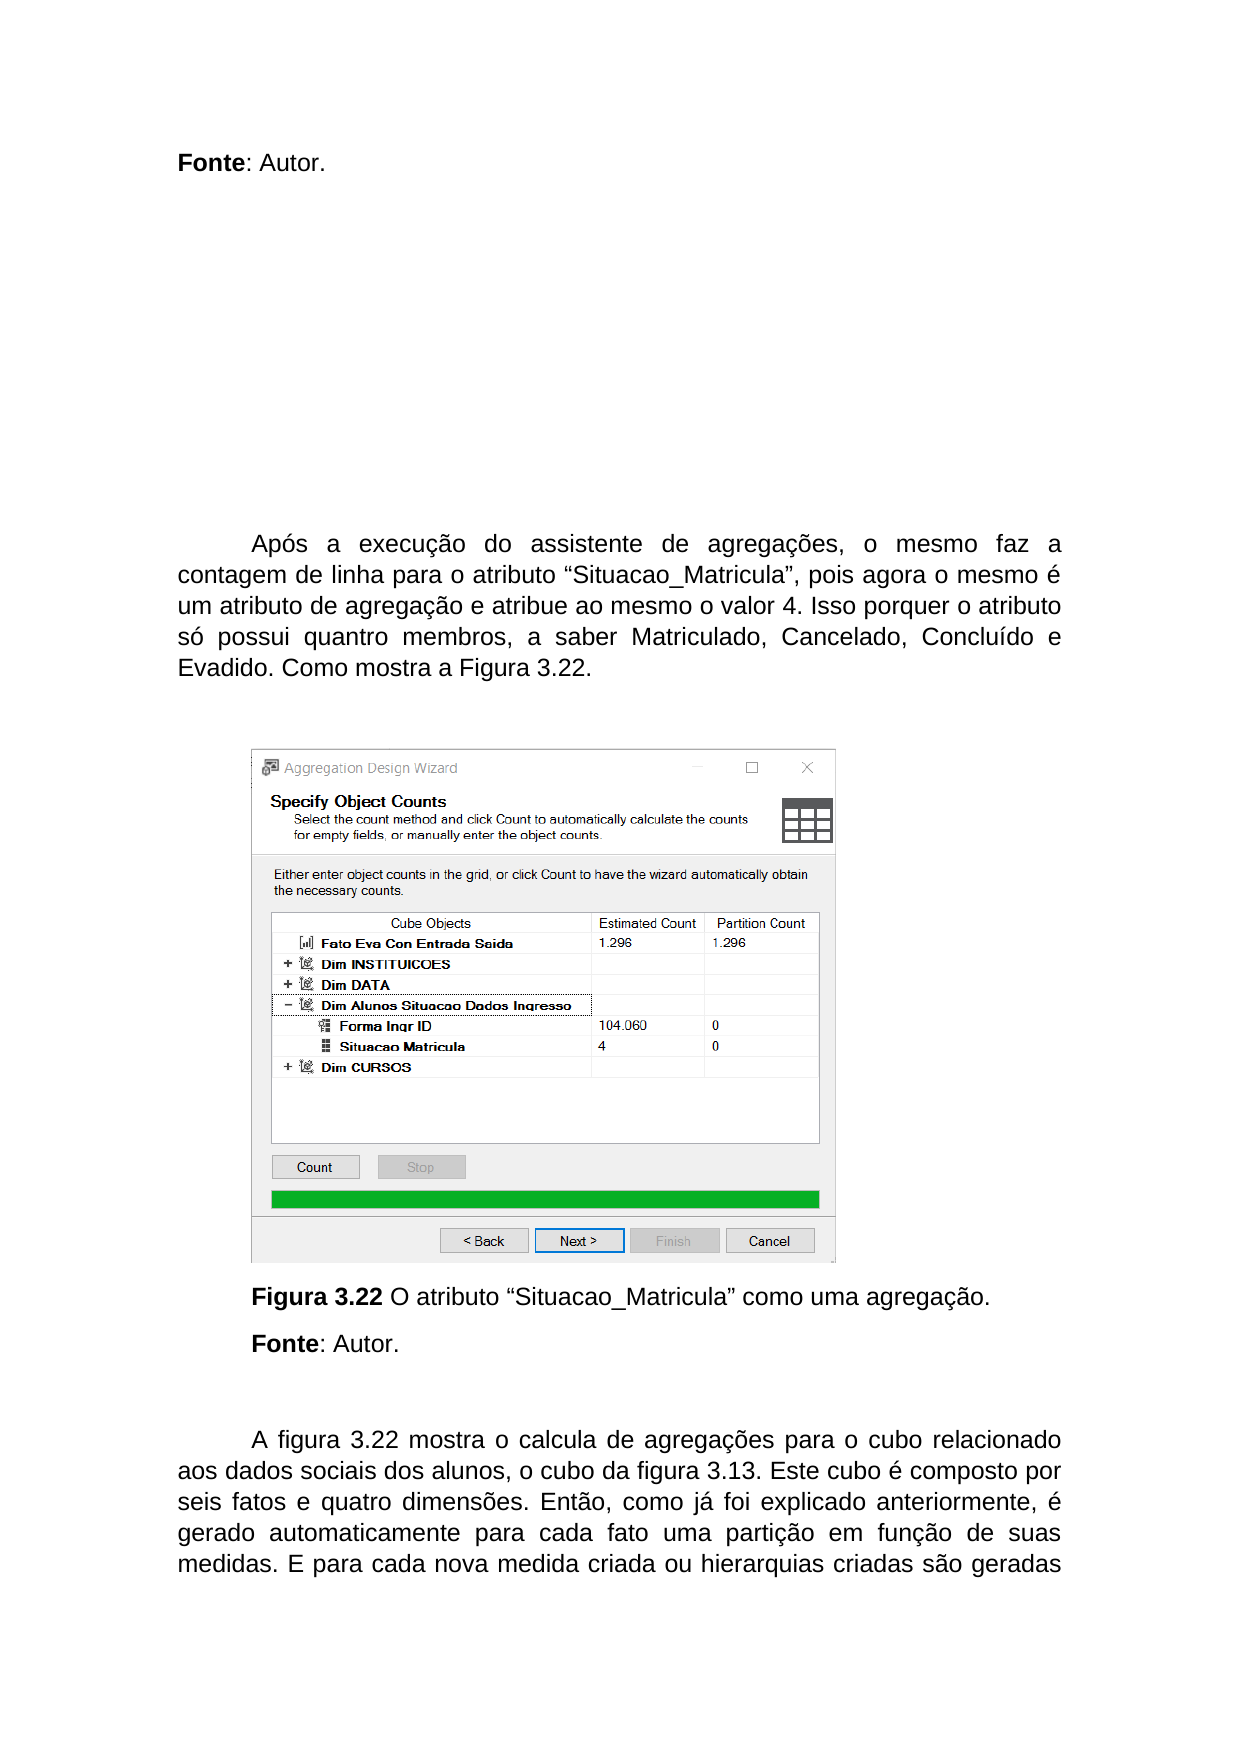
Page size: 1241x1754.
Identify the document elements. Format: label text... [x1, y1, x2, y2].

text Fonte: Autor. [177, 1329, 1063, 1358]
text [177, 1425, 1063, 1578]
text Após a execução do assistente de agregações, o mesmo faz a contagem de linha para o atributo “Situacao_Matricula”, pois agora o mesmo é um atributo de agregação e atribue ao mesmo o valor 4. Isso porquer o atributo só possui quantro membros, a saber Matriculado, Cancelado, Concluído e Evadido. Como mostra a Figura 3.22. [177, 529, 1063, 682]
picture [251, 748, 836, 1263]
text Fonte: Autor. [177, 148, 1063, 176]
text Figura 3.22 O atributo “Situacao_Matricula” como uma agregação. [177, 1282, 1063, 1310]
